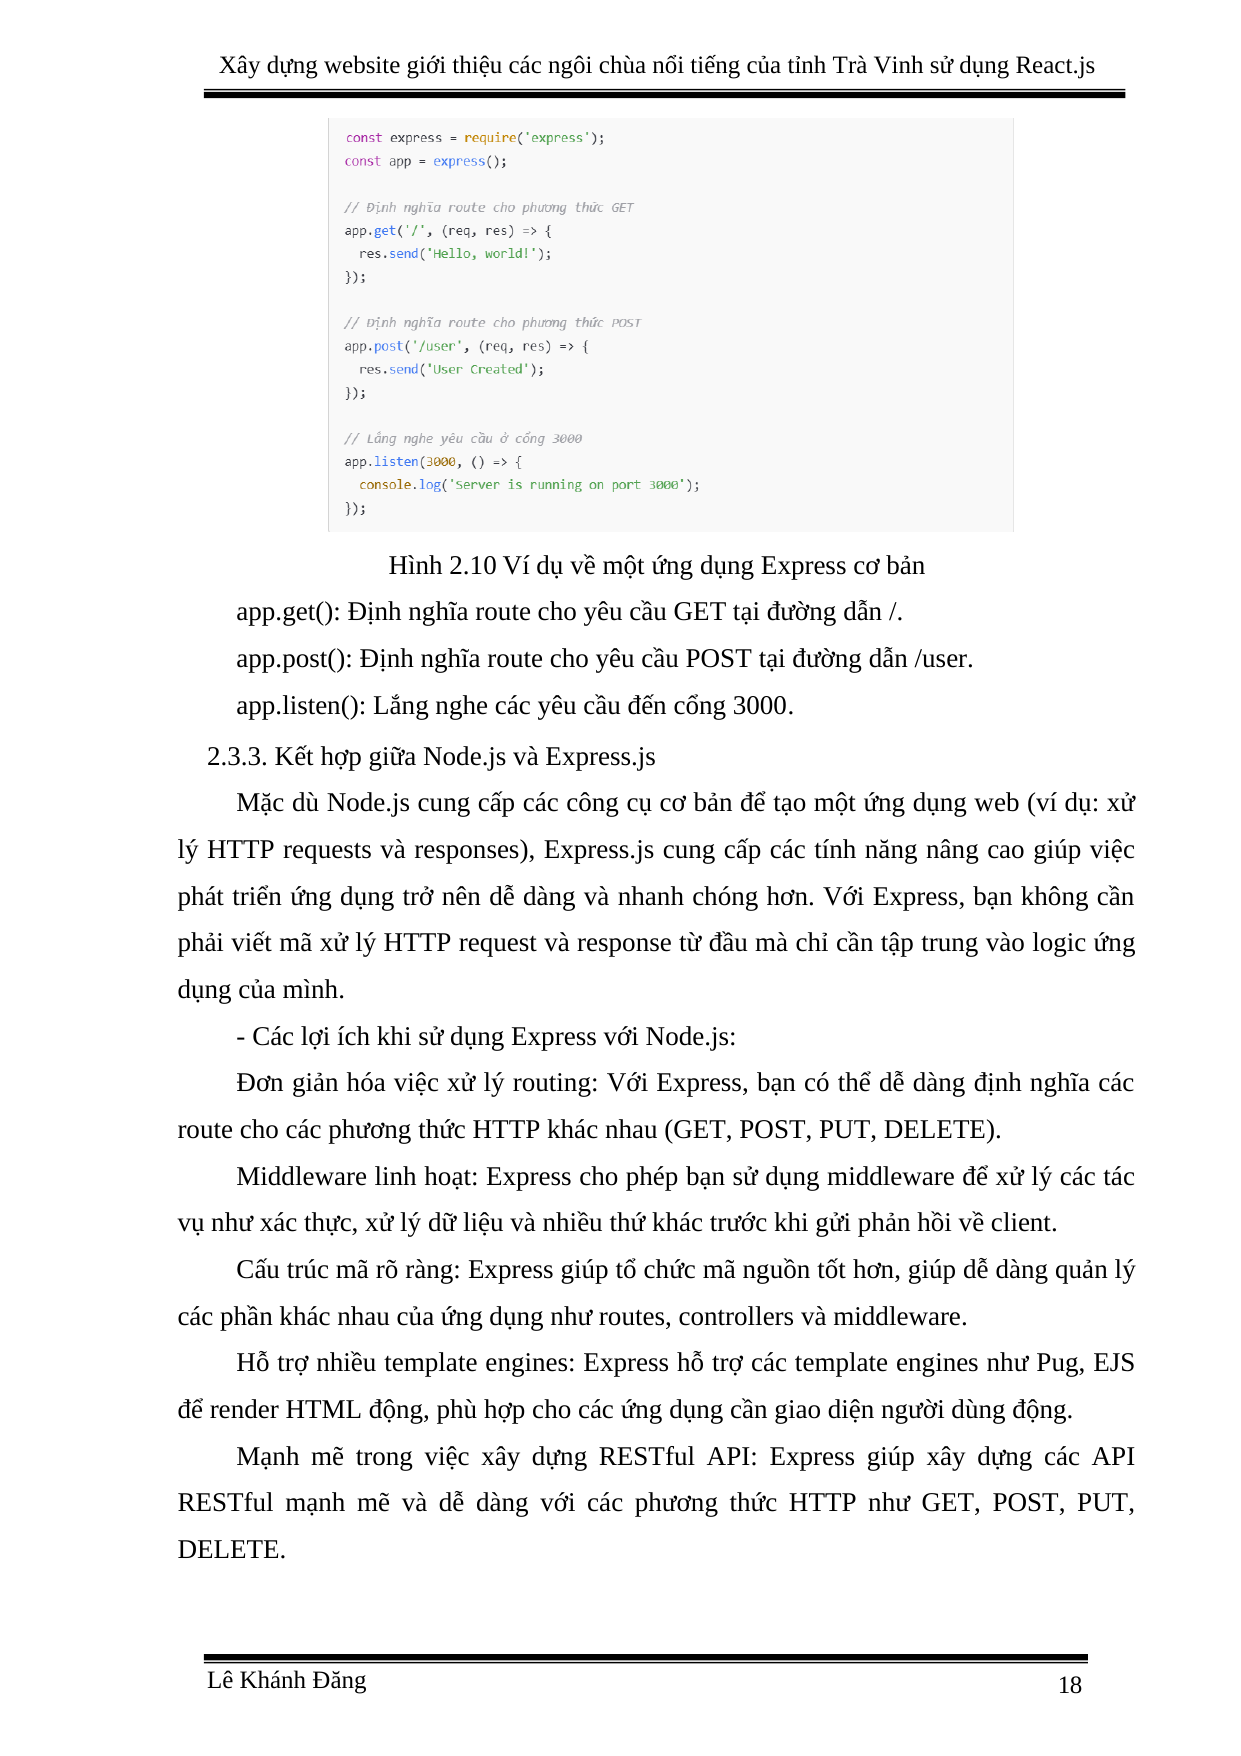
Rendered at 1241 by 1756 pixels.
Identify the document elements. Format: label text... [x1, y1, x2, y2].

text Cấu trúc mã rõ ràng: Express giúp tổ chức mã nguồn tốt hơn, giúp dễ dàng quản lý các phần khác nhau của ứng dụng như routes, controllers và middleware. [177, 1253, 1137, 1331]
text - Các lợi ích khi sử dụng Express với Node.js: [177, 1020, 1137, 1051]
subtitle Hình 2.10 Ví dụ về một ứng dụng Express cơ bản [177, 549, 1137, 580]
text app.get(): Định nghĩa route cho yêu cầu GET tại đường dẫn /. [177, 596, 1137, 627]
text app.post(): Định nghĩa route cho yêu cầu POST tại đường dẫn /user. [177, 642, 1137, 673]
text Hỗ trợ nhiều template engines: Express hỗ trợ các template engines như Pug, EJS để render HTML động, phù hợp cho các ứng dụng cần giao diện người dùng động. [177, 1346, 1137, 1424]
text app.listen(): Lắng nghe các yêu cầu đến cổng 3000. [177, 689, 1137, 720]
picture [327, 118, 1017, 532]
text Đơn giản hóa việc xử lý routing: Với Express, bạn có thể dễ dàng định nghĩa các route cho các phương thức HTTP khác nhau (GET, POST, PUT, DELETE). [177, 1066, 1137, 1144]
text Mạnh mẽ trong việc xây dựng RESTful API: Express giúp xây dựng các API RESTful mạnh mẽ và dễ dàng với các phương thức HTTP như GET, POST, PUT, DELETE. [177, 1440, 1137, 1564]
text Middleware linh hoạt: Express cho phép bạn sử dụng middleware để xử lý các tác vụ như xác thực, xử lý dữ liệu và nhiều thứ khác trước khi gửi phản hồi về client. [177, 1160, 1137, 1237]
text Mặc dù Node.js cung cấp các công cụ cơ bản để tạo một ứng dụng web (ví dụ: xử lý HTTP requests và responses), Express.js cung cấp các tính năng nâng cao giúp việc phát triển ứng dụng trở nên dễ dàng và nhanh chóng hơn. Với Express, bạn không cần phải viết mã xử lý HTTP request và response từ đầu mà chỉ cần tập trung vào logic ứng dụng của mình. [177, 786, 1137, 1004]
subtitle 2.3.3. Kết hợp giữa Node.js và Express.js [177, 740, 1137, 771]
